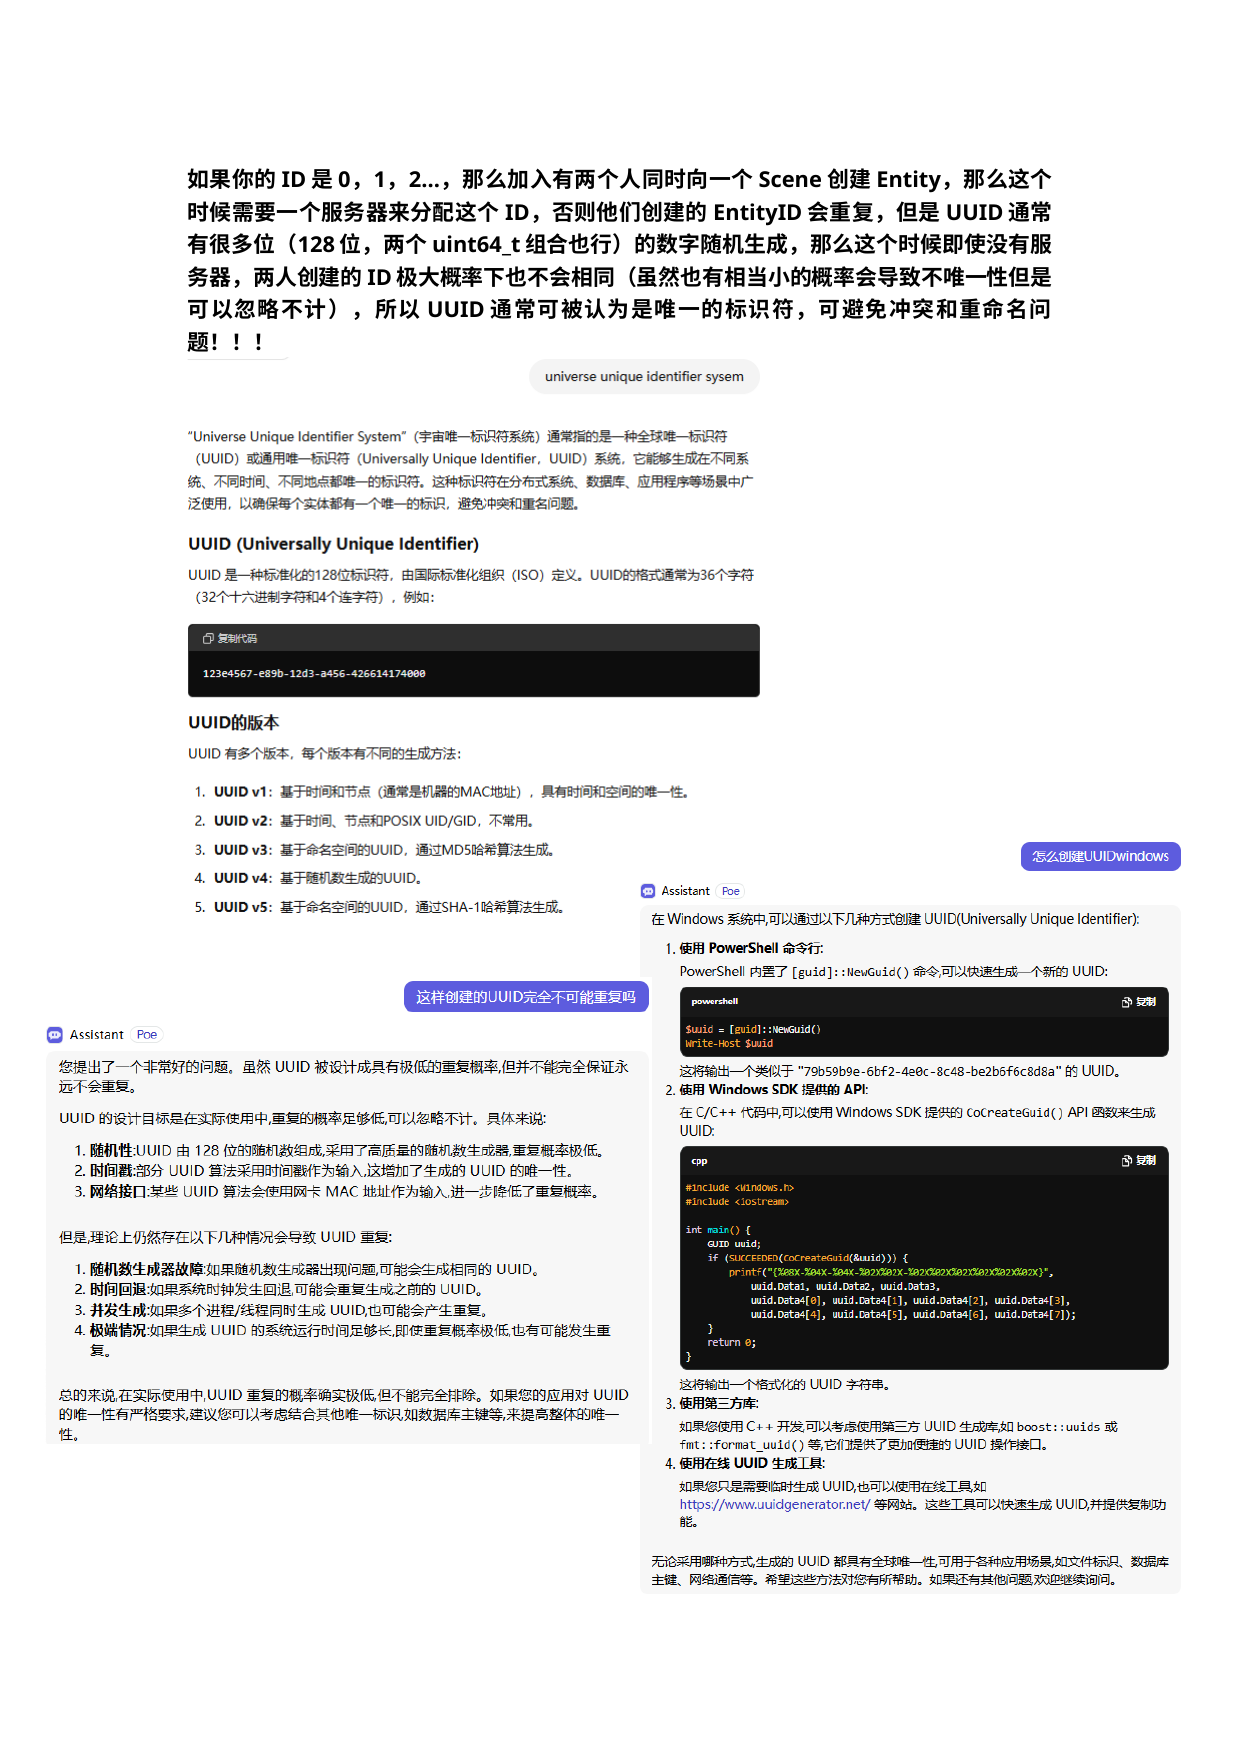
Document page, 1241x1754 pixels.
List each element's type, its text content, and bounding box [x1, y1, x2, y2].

picture [42, 357, 1183, 1594]
text 如果你的ID是0，1，2…，那么加入有两个人同时向一个Scene创建Entity，那么这个时候需要一个服务器来分配这个ID，否则他们创建的EntityID会重复，但是UUID通常有很多位（128位，两个uint64_t组合也行）的数字随机生成，那么这个时候即使没有服务器，两人创建的ID极大概率下也不会相同（虽然也有相当小的概率会导致不唯一性但是可以忽略不计），所以UUID通常可被认为是唯一的标识符，可避免冲突和重命名问题！！！ [187, 162, 1053, 357]
